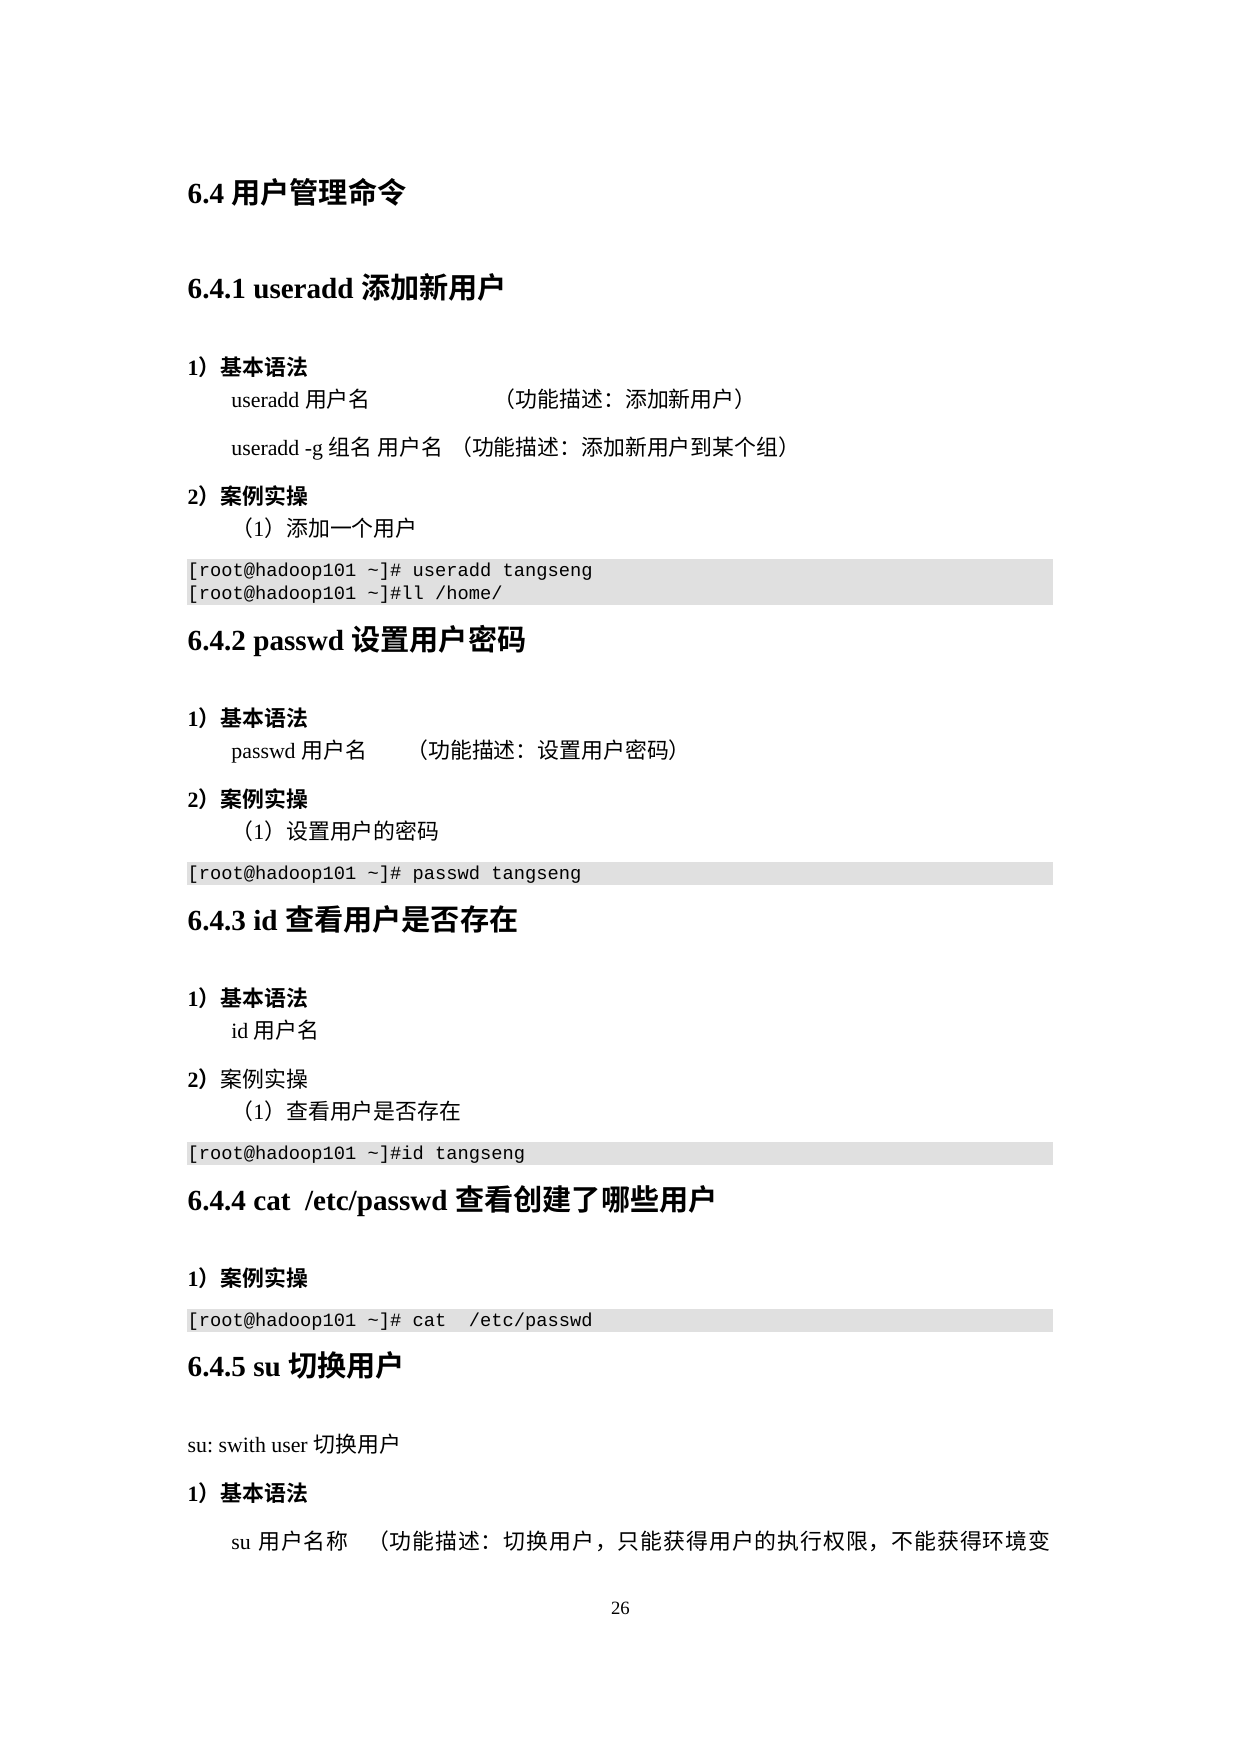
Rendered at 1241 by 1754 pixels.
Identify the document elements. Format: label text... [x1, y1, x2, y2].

subtitle 6.4.5 su 切换用户 [187, 1332, 1053, 1397]
text （1）查看用户是否存在 [187, 1094, 1053, 1126]
text passwd 用户名 （功能描述：设置用户密码） [187, 733, 1053, 765]
text （1）添加一个用户 [187, 511, 1053, 543]
text useradd 用户名 （功能描述：添加新用户） [187, 382, 1053, 414]
text useradd -g 组名 用户名 （功能描述：添加新用户到某个组） [187, 430, 1053, 462]
subtitle 6.4 用户管理命令 [187, 158, 1053, 223]
text 1）案例实操 [187, 1260, 1053, 1293]
text 1）基本语法 [187, 980, 1053, 1013]
text 1）基本语法 [187, 1475, 1053, 1508]
text 2）案例实操 [187, 781, 1053, 814]
text 2）案例实操 [187, 1061, 1053, 1094]
text [root@hadoop101 ~]# useradd tangseng [187, 559, 1053, 582]
text [root@hadoop101 ~]#id tangseng [187, 1142, 1053, 1165]
text 1）基本语法 [187, 349, 1053, 382]
text [root@hadoop101 ~]# cat /etc/passwd [187, 1309, 1053, 1332]
text [root@hadoop101 ~]# passwd tangseng [187, 862, 1053, 885]
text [187, 1524, 1053, 1556]
subtitle 6.4.1 useradd 添加新用户 [187, 254, 1053, 319]
text id 用户名 [187, 1013, 1053, 1045]
text [root@hadoop101 ~]#ll /home/ [187, 582, 1053, 605]
text （1）设置用户的密码 [187, 814, 1053, 846]
text su: swith user 切换用户 [187, 1427, 1053, 1459]
text 2）案例实操 [187, 478, 1053, 511]
text 1）基本语法 [187, 700, 1053, 733]
subtitle 6.4.2 passwd 设置用户密码 [187, 605, 1053, 670]
subtitle 6.4.3 id 查看用户是否存在 [187, 885, 1053, 950]
subtitle 6.4.4 cat /etc/passwd 查看创建了哪些用户 [187, 1165, 1053, 1230]
